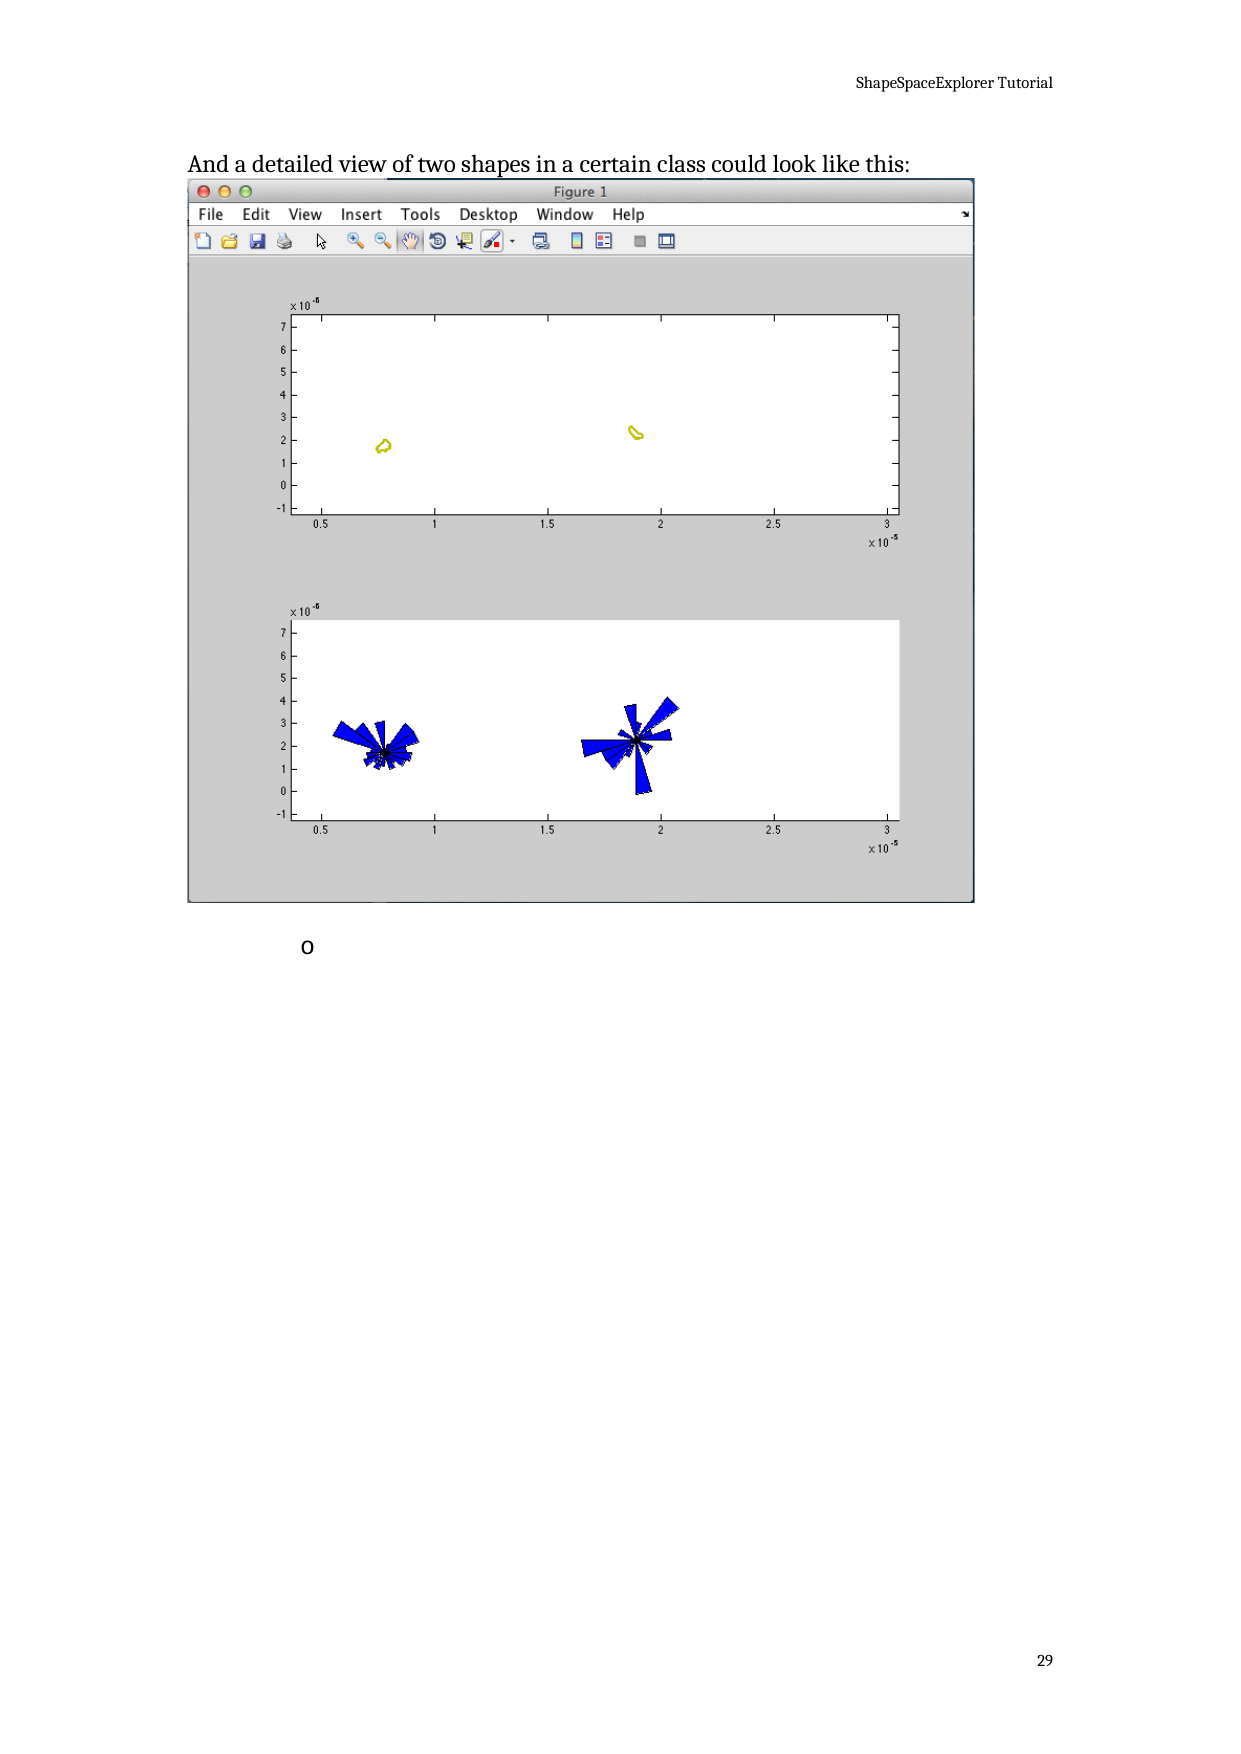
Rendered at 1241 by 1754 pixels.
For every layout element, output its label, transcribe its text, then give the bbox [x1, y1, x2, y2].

text And a detailed view of two shapes in a certain class could look like this: [187, 150, 1053, 179]
picture [187, 178, 975, 903]
